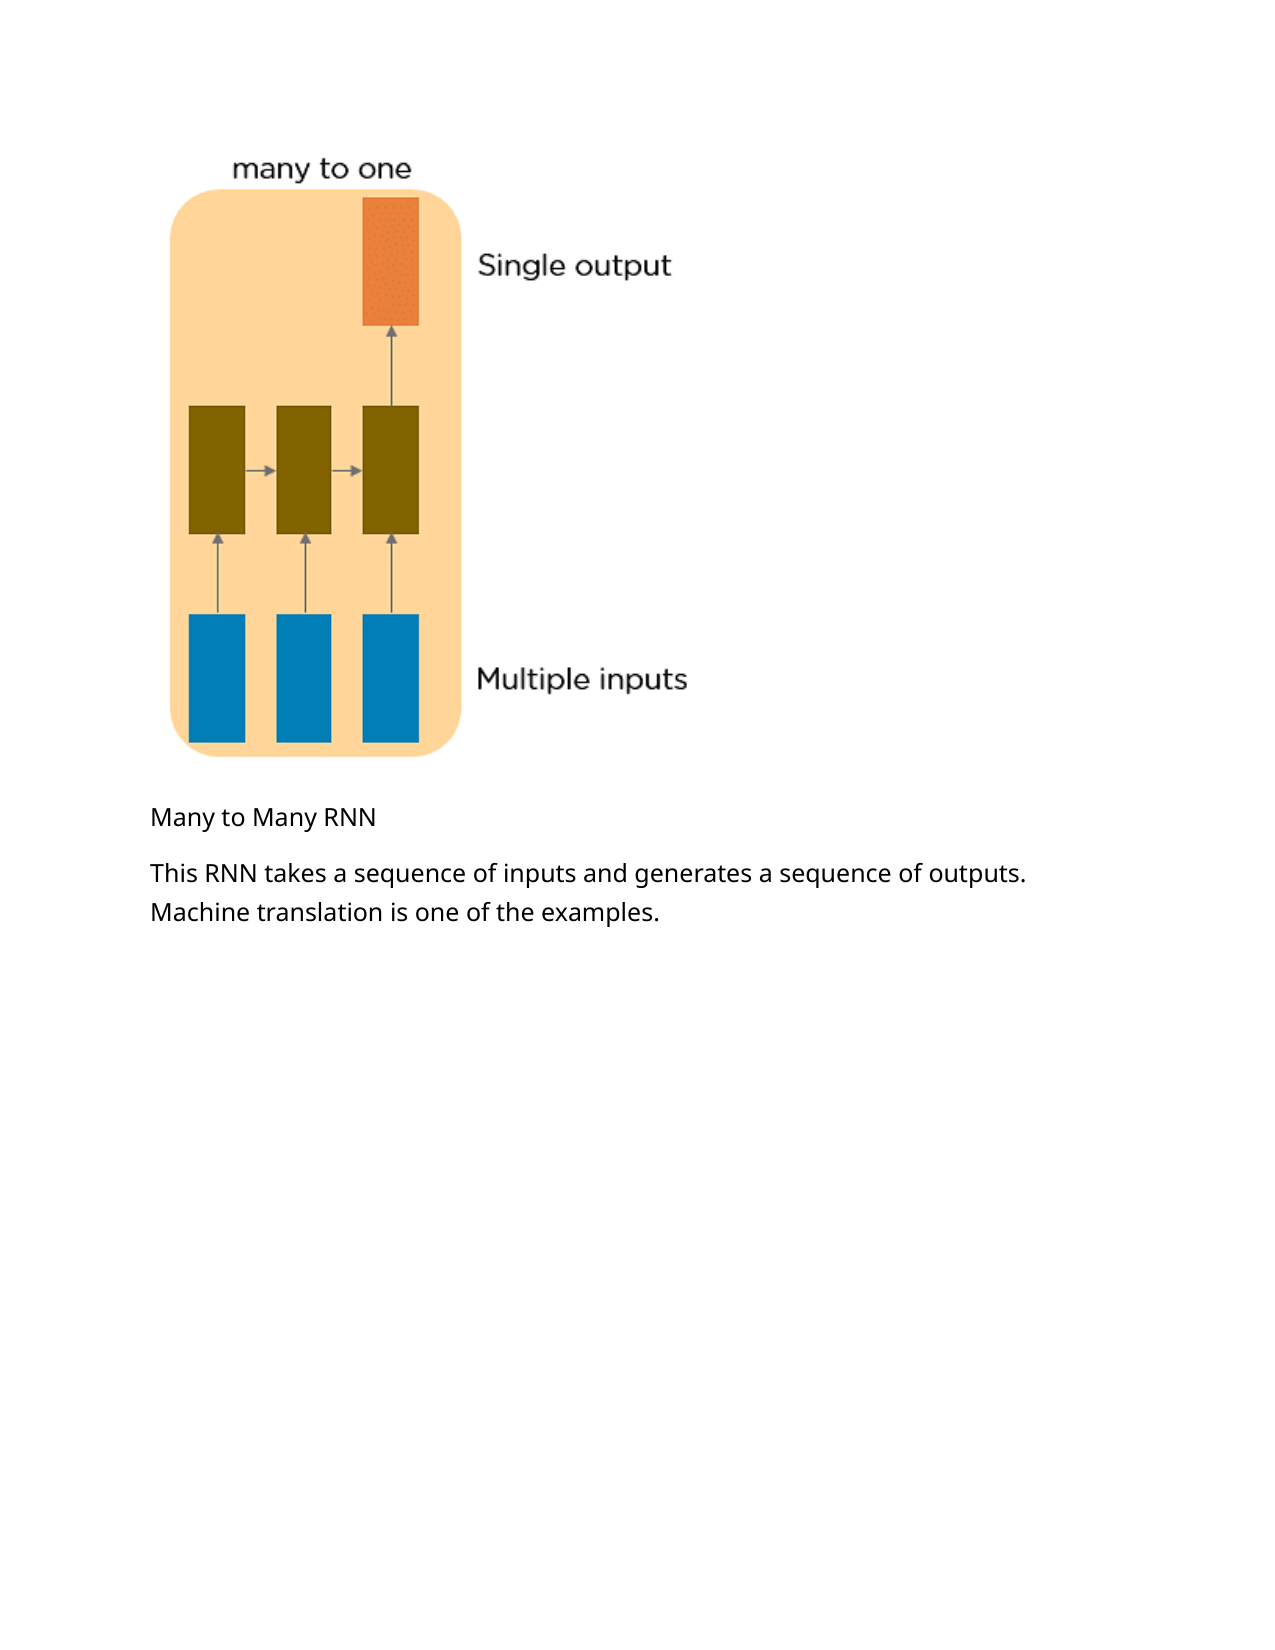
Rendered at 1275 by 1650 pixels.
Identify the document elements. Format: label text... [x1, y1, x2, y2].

picture [150, 150, 700, 779]
text This RNN takes a sequence of inputs and generates a sequence of outputs. Machine translation is one of the examples. [150, 856, 1125, 929]
text Many to Many RNN [150, 800, 1125, 834]
